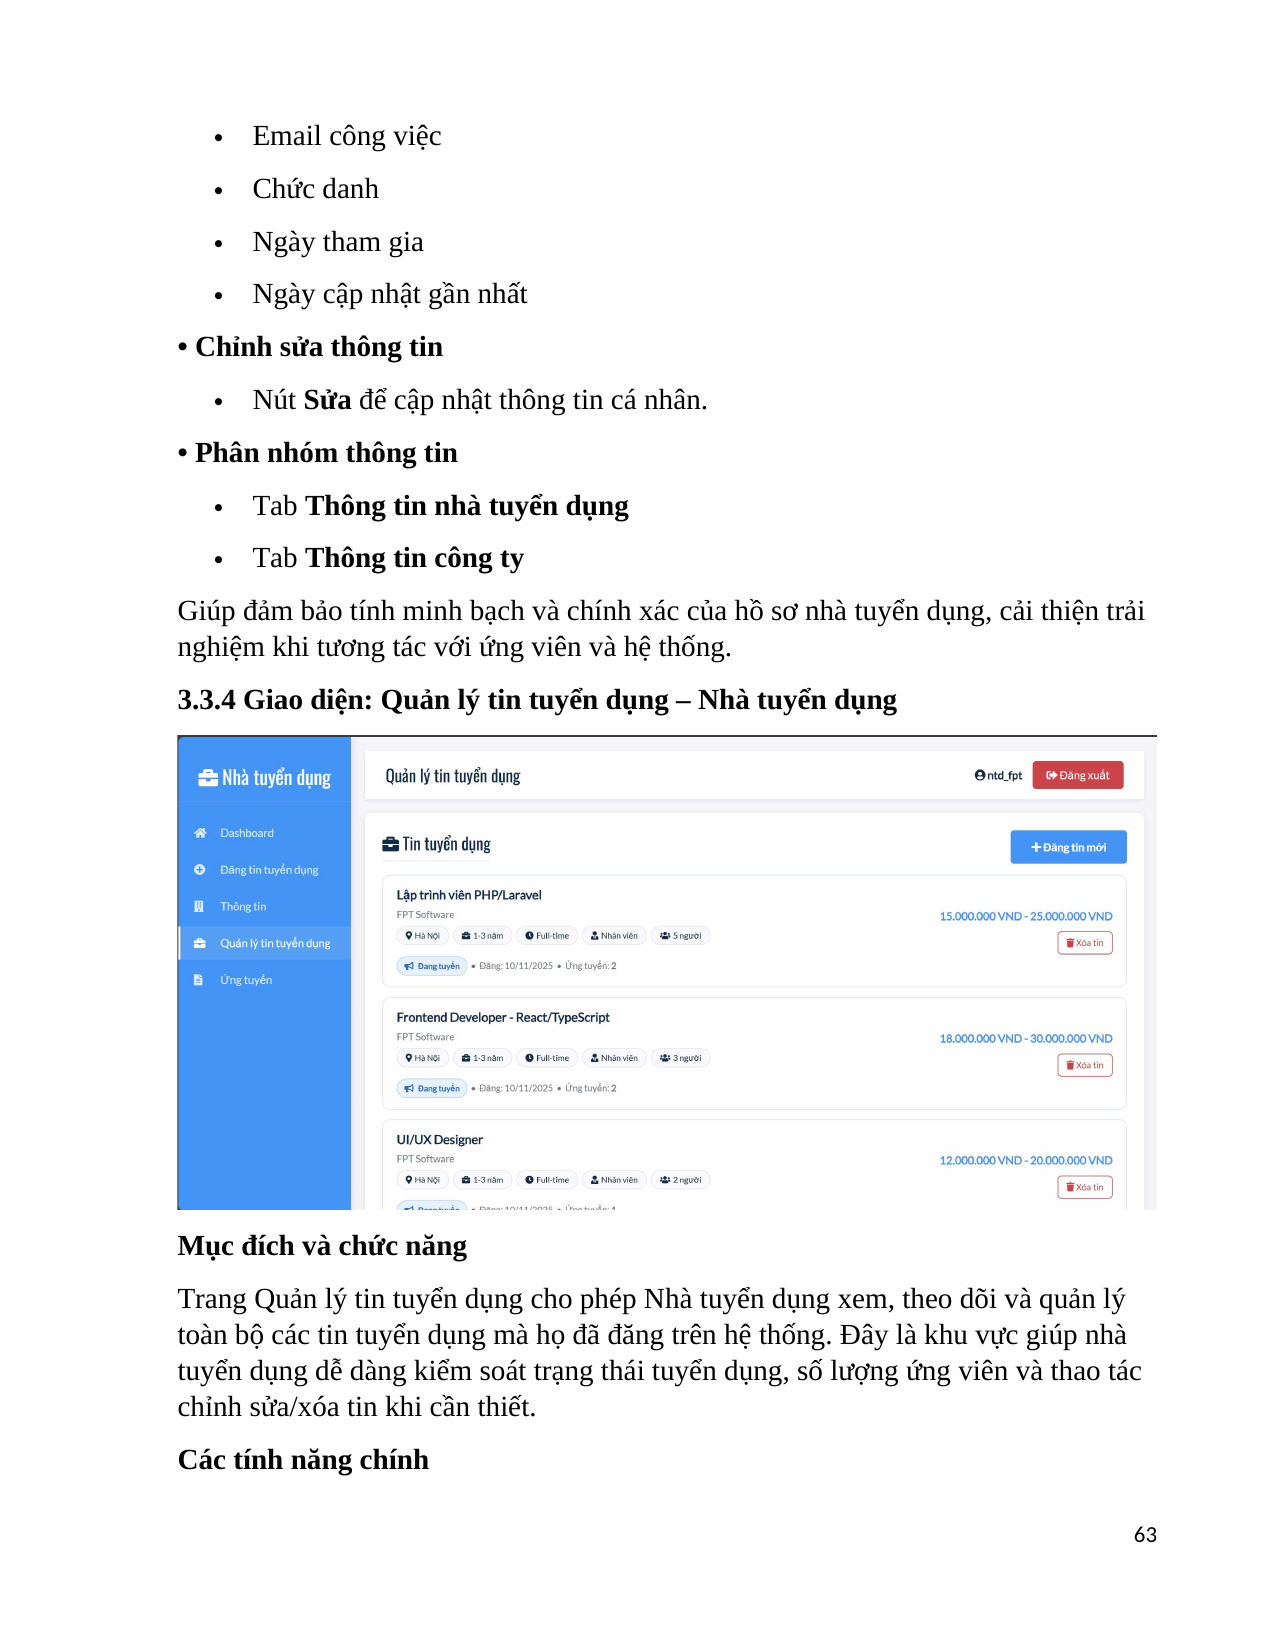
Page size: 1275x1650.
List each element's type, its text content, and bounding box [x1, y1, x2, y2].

list Email công việc [215, 118, 1157, 152]
text Giúp đảm bảo tính minh bạch và chính xác của hồ sơ nhà tuyển dụng, cải thiện trải nghiệm khi tương tác với ứng viên và hệ thống. [177, 593, 1157, 663]
text Mục đích và chức năng [177, 1228, 1157, 1262]
text Trang Quản lý tin tuyển dụng cho phép Nhà tuyển dụng xem, theo dõi và quản lý toàn bộ các tin tuyển dụng mà họ đã đăng trên hệ thống. Đây là khu vực giúp nhà tuyển dụng dễ dàng kiểm soát trạng thái tuyển dụng, số lượng ứng viên và thao tác chỉnh sửa/xóa tin khi cần thiết. [177, 1281, 1157, 1423]
list Chức danh [215, 171, 1157, 204]
picture [177, 735, 1157, 1210]
text • Phân nhóm thông tin [177, 435, 1157, 468]
list Ngày tham gia [215, 224, 1157, 257]
text Các tính năng chính [177, 1442, 1157, 1476]
list Nút Sửa để cập nhật thông tin cá nhân. [215, 382, 1157, 416]
list Tab Thông tin công ty [215, 541, 1157, 574]
list Tab Thông tin nhà tuyển dụng [215, 488, 1157, 521]
list Ngày cập nhật gần nhất [215, 277, 1157, 310]
text • Chỉnh sửa thông tin [177, 329, 1157, 363]
text 3.3.4 Giao diện: Quản lý tin tuyển dụng – Nhà tuyển dụng [177, 682, 1157, 716]
